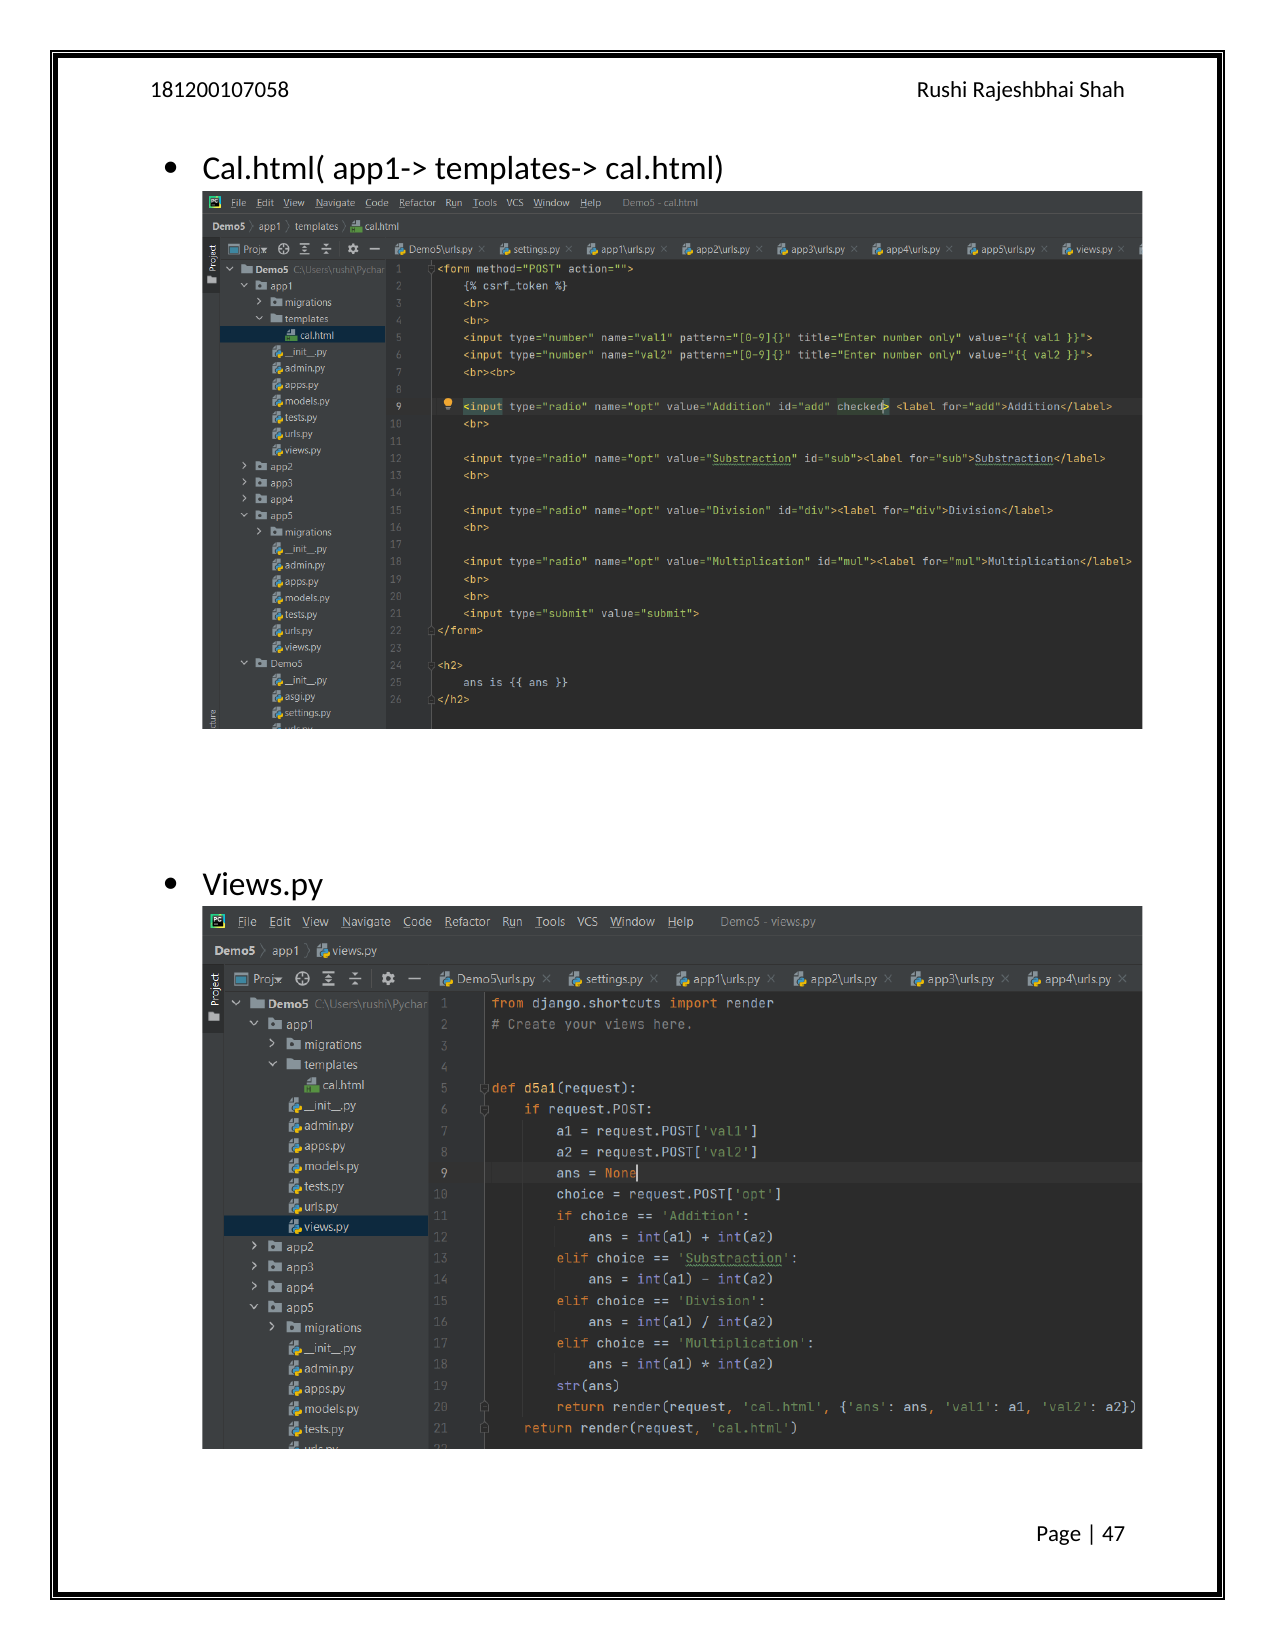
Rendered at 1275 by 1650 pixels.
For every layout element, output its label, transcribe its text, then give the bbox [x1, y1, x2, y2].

picture [202, 191, 1143, 729]
picture [202, 906, 1143, 1449]
list Cal.html( app1-> templates-> cal.html) [165, 147, 1125, 188]
list Views.py [165, 863, 1125, 904]
